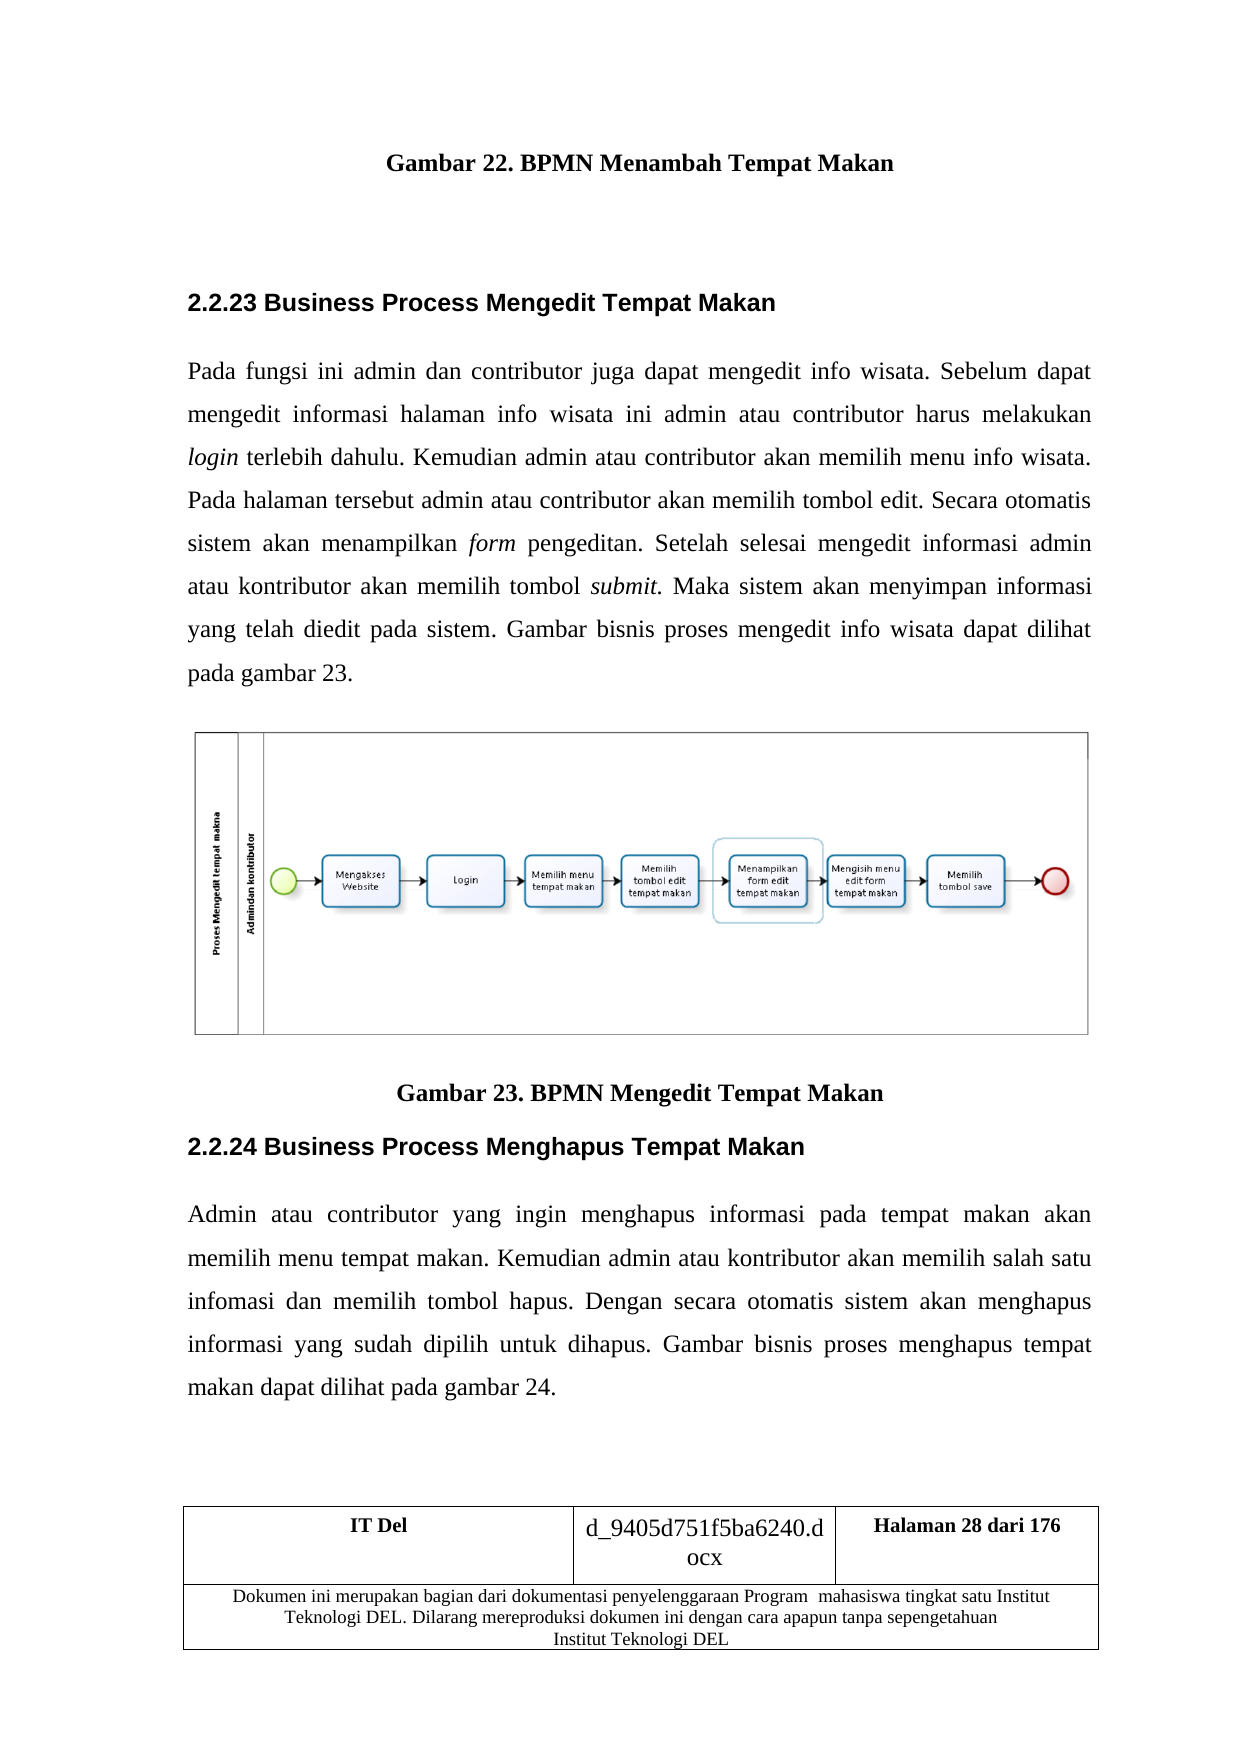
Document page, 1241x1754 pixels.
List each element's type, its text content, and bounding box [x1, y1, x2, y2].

text Admin atau contributor yang ingin menghapus informasi pada tempat makan akan memilih menu tempat makan. Kemudian admin atau kontributor akan memilih salah satu infomasi dan memilih tombol hapus. Dengan secara otomatis sistem akan menghapus informasi yang sudah dipilih untuk dihapus. Gambar bisnis proses menghapus tempat makan dapat dilihat pada gambar 24. [187, 1199, 1092, 1401]
text 2.2.23 Business Process Mengedit Tempat Makan [187, 288, 1092, 316]
picture [187, 725, 1093, 1039]
text Gambar 22. BPMN Menambah Tempat Makan [187, 148, 1092, 176]
text Gambar 23. BPMN Mengedit Tempat Makan [187, 1078, 1092, 1106]
text 2.2.24 Business Process Menghapus Tempat Makan [187, 1131, 1092, 1160]
text Pada fungsi ini admin dan contributor juga dapat mengedit info wisata. Sebelum dapat mengedit informasi halaman info wisata ini admin atau contributor harus melakukan login terlebih dahulu. Kemudian admin atau contributor akan memilih menu info wisata. Pada halaman tersebut admin atau contributor akan memilih tombol edit. Secara otomatis sistem akan menampilkan form pengeditan. Setelah selesai mengedit informasi admin atau kontributor akan memilih tombol submit. Maka sistem akan menyimpan informasi yang telah diedit pada sistem. Gambar bisnis proses mengedit info wisata dapat dilihat pada gambar 23. [187, 356, 1092, 686]
